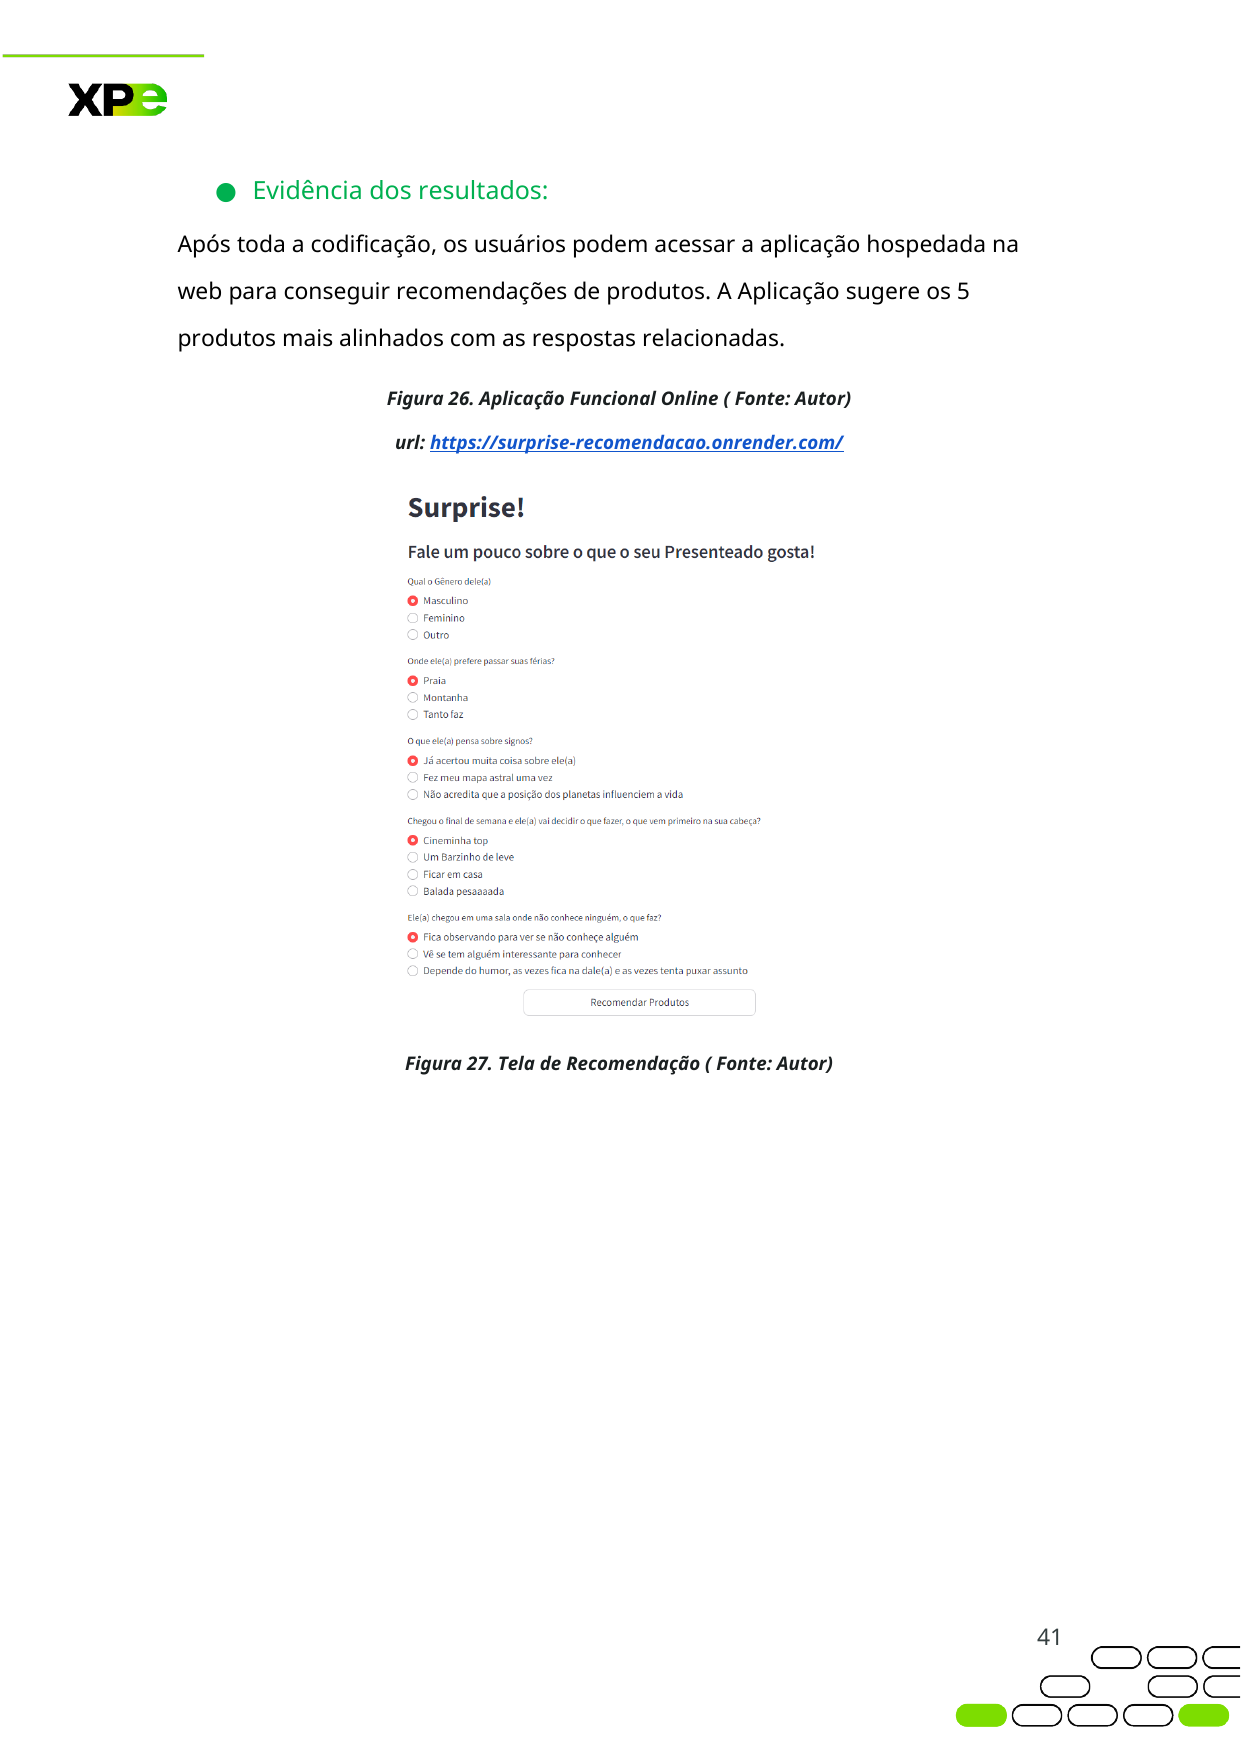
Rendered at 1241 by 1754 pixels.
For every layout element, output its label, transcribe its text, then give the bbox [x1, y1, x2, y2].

text url: https://surprise-recomendacao.onrender.com/ [177, 429, 1063, 455]
text Após toda a codificação, os usuários podem acessar a aplicação hospedada na web para conseguir recomendações de produtos. A Aplicação sugere os 5 produtos mais alinhados com as respostas relacionadas. [177, 228, 1063, 353]
text Figura 27. Tela de Recomendação ( Fonte: Autor) [177, 1050, 1063, 1076]
picture [250, 473, 990, 1032]
text Figura 26. Aplicação Funcional Online ( Fonte: Autor) [177, 385, 1063, 411]
picture [955, 1646, 1241, 1727]
picture [2, 51, 205, 148]
subtitle Evidência dos resultados: [215, 173, 1063, 207]
